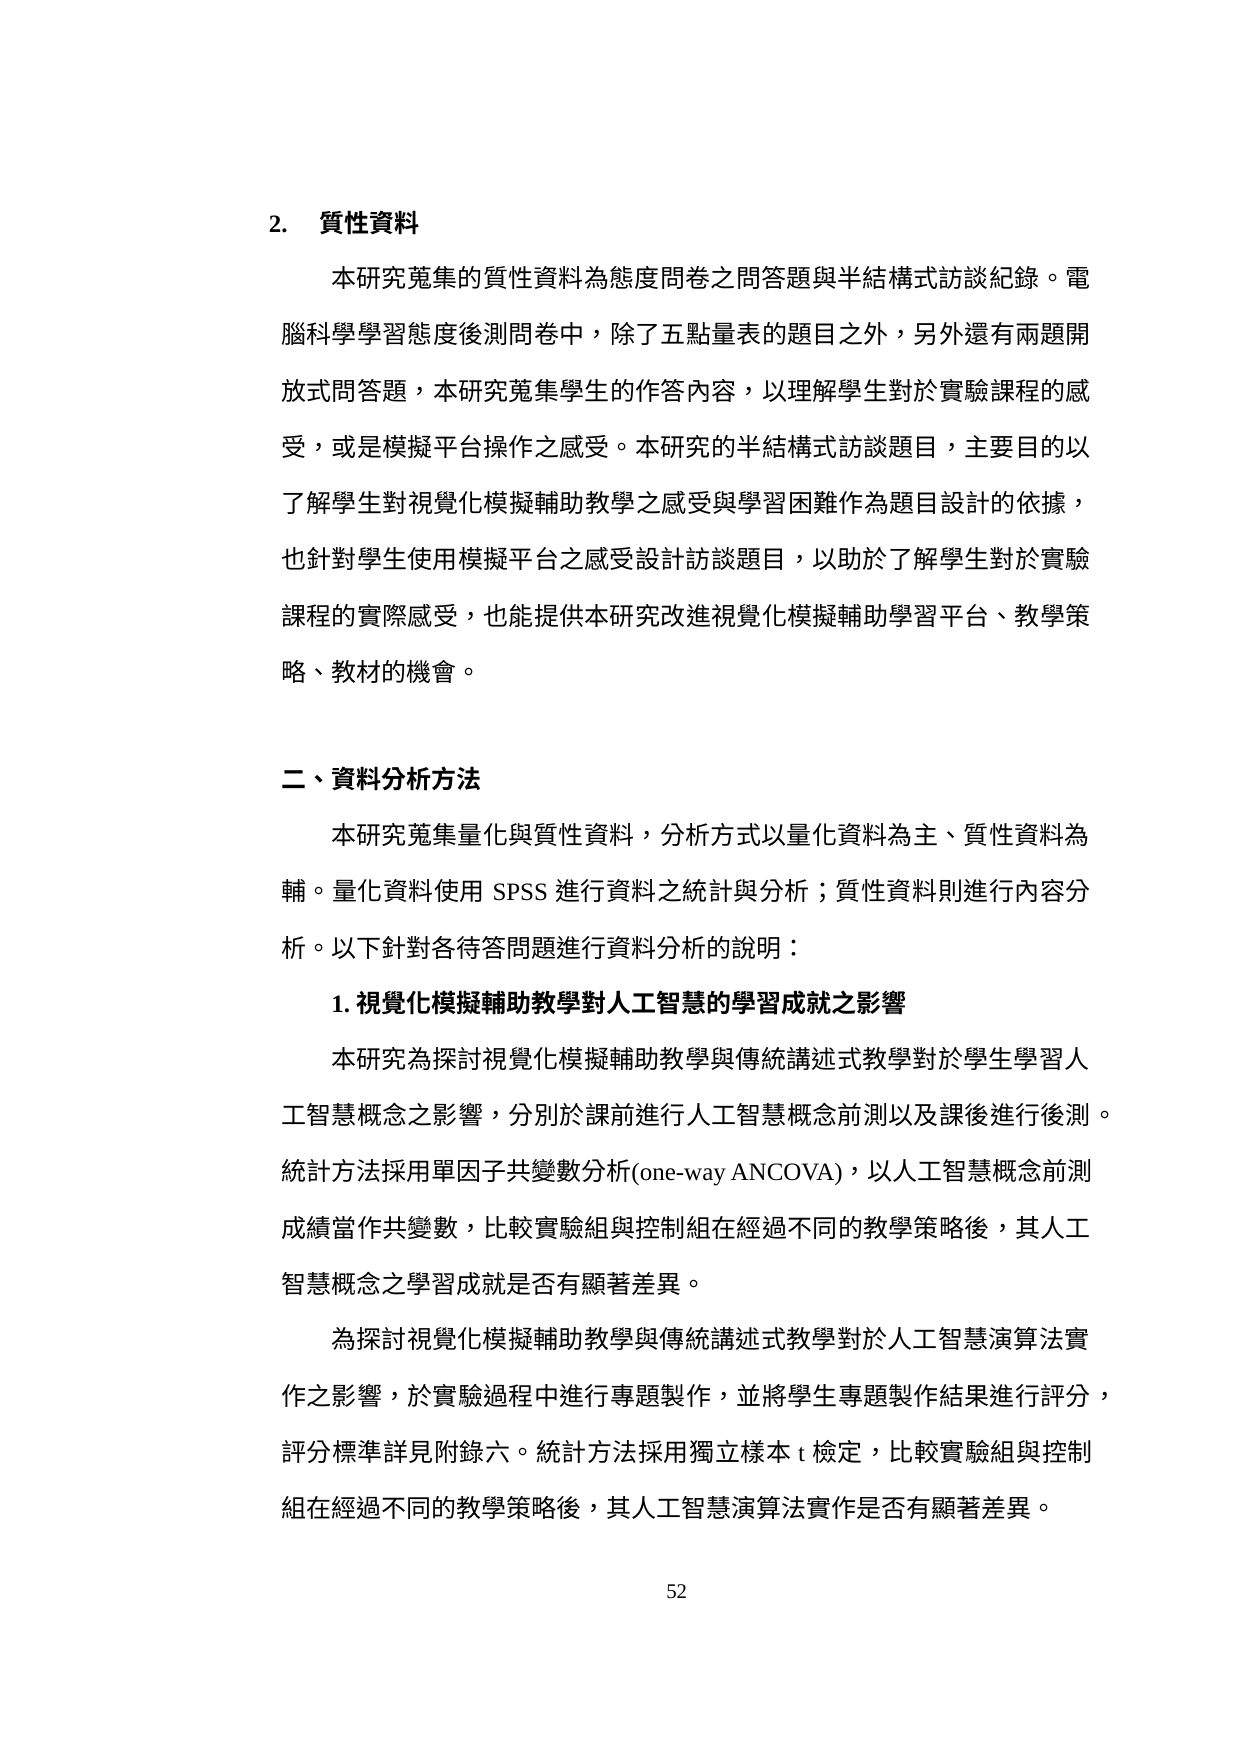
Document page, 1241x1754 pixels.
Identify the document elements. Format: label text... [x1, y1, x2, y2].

text 本研究蒐集量化與質性資料，分析方式以量化資料為主、質性資料為輔。量化資料使用 SPSS 進行資料之統計與分析；質性資料則進行內容分析。以下針對各待答問題進行資料分析的說明： [281, 815, 1092, 965]
text 本研究蒐集的質性資料為態度問卷之問答題與半結構式訪談紀錄。電腦科學學習態度後測問卷中，除了五點量表的題目之外，另外還有兩題開放式問答題，本研究蒐集學生的作答內容，以理解學生對於實驗課程的感受，或是模擬平台操作之感受。本研究的半結構式訪談題目，主要目的以了解學生對視覺化模擬輔助教學之感受與學習困難作為題目設計的依據，也針對學生使用模擬平台之感受設計訪談題目，以助於了解學生對於實驗課程的實際感受，也能提供本研究改進視覺化模擬輔助學習平台、教學策略、教材的機會。 [281, 258, 1092, 689]
text 1. 視覺化模擬輔助教學對人工智慧的學習成就之影響 [281, 983, 1092, 1021]
text 二、資料分析方法 [281, 759, 1092, 797]
text 本研究為探討視覺化模擬輔助教學與傳統講述式教學對於學生學習人工智慧概念之影響，分別於課前進行人工智慧概念前測以及課後進行後測。統計方法採用單因子共變數分析(one-way ANCOVA)，以人工智慧概念前測成績當作共變數，比較實驗組與控制組在經過不同的教學策略後，其人工智慧概念之學習成就是否有顯著差異。 [281, 1039, 1092, 1301]
list 質性資料 [269, 202, 1092, 240]
text 為探討視覺化模擬輔助教學與傳統講述式教學對於人工智慧演算法實作之影響，於實驗過程中進行專題製作，並將學生專題製作結果進行評分，評分標準詳見附錄六。統計方法採用獨立樣本 t 檢定，比較實驗組與控制組在經過不同的教學策略後，其人工智慧演算法實作是否有顯著差異。 [281, 1319, 1092, 1526]
